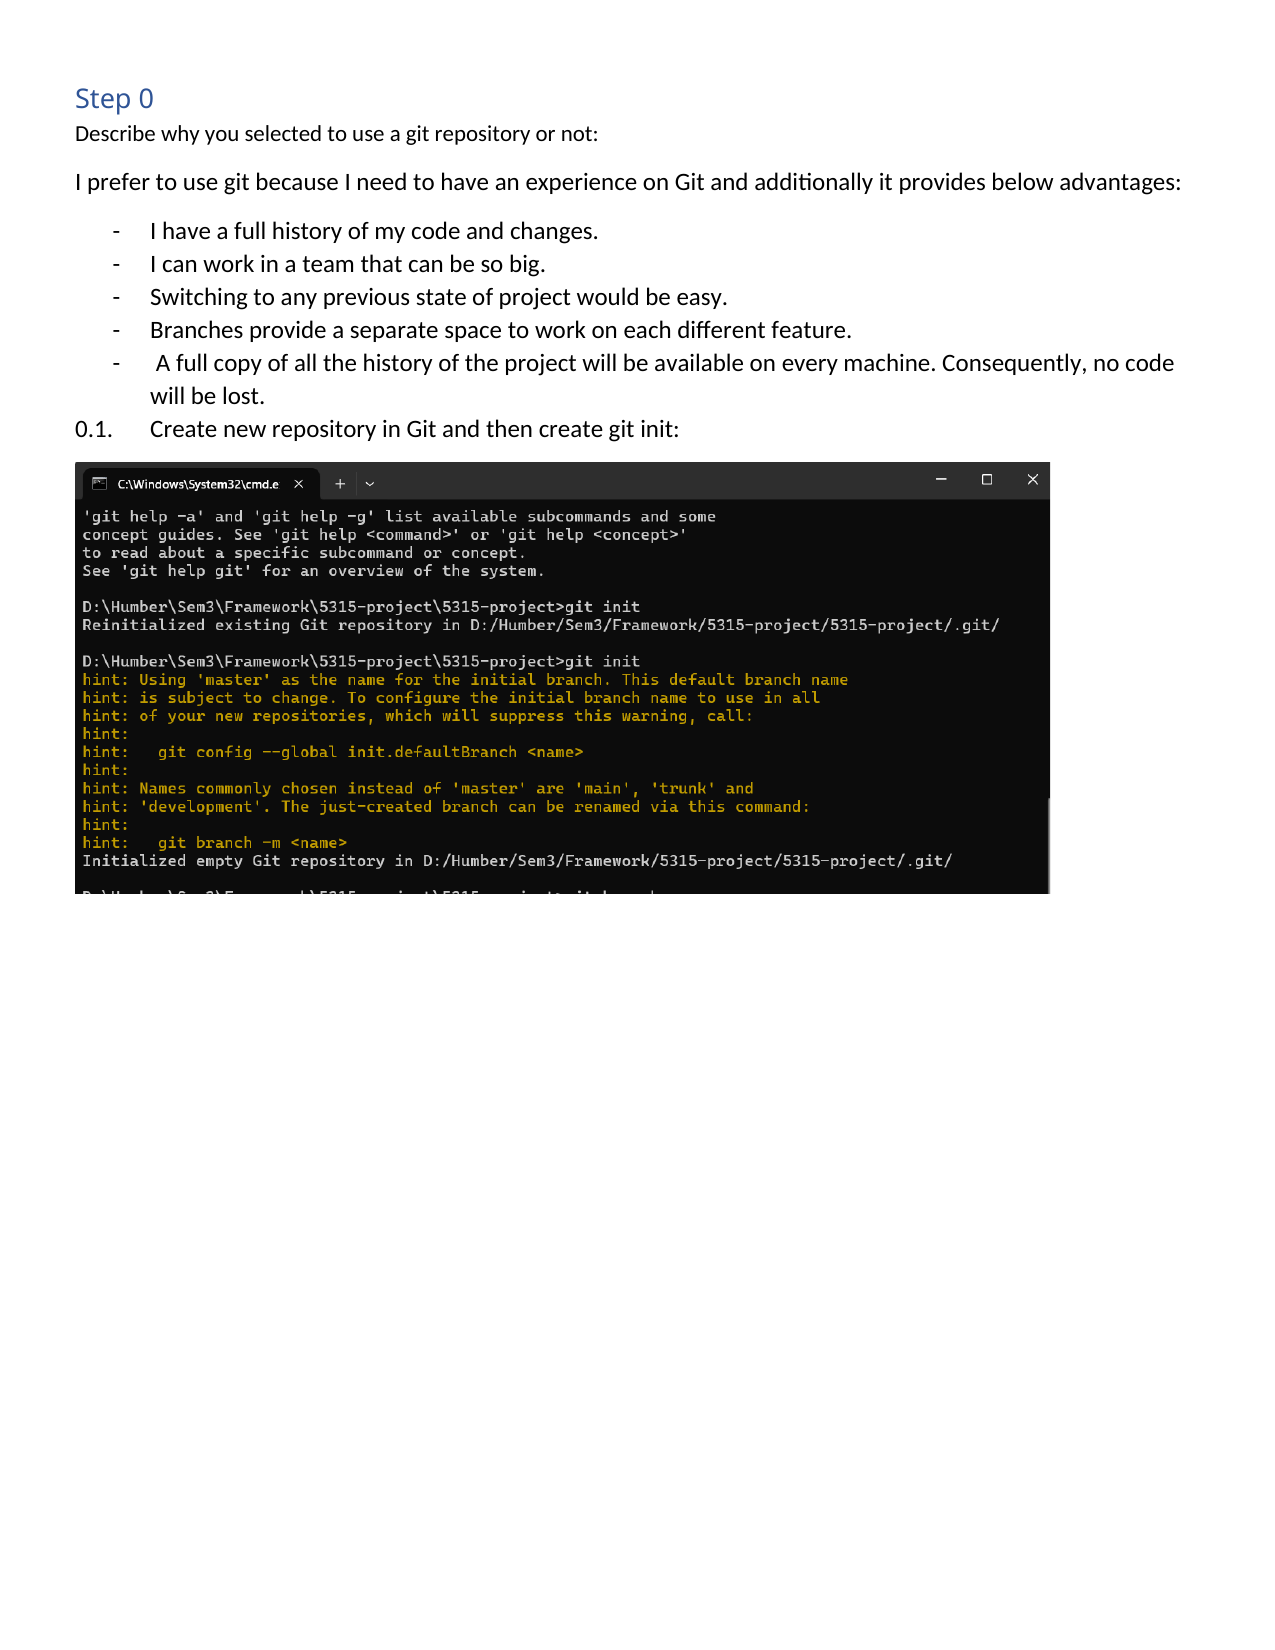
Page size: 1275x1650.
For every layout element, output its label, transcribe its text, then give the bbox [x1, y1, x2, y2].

subtitle Step 0 [75, 79, 1200, 116]
picture [75, 462, 1050, 894]
list Switching to any previous state of project would be easy. [112, 281, 1200, 312]
text I prefer to use git because I need to have an experience on Git and additionally it provides below advantages: [75, 166, 1200, 196]
list Branches provide a separate space to work on each different feature. [112, 314, 1200, 345]
list Create new repository in Git and then create git init: [75, 413, 1200, 443]
list I can work in a team that can be so big. [112, 248, 1200, 279]
text Describe why you selected to use a git repository or not: [75, 119, 1200, 147]
list I have a full history of my code and changes. [112, 215, 1200, 246]
list A full copy of all the history of the project will be available on every machine. Consequently, no code will be lost. [112, 347, 1200, 411]
